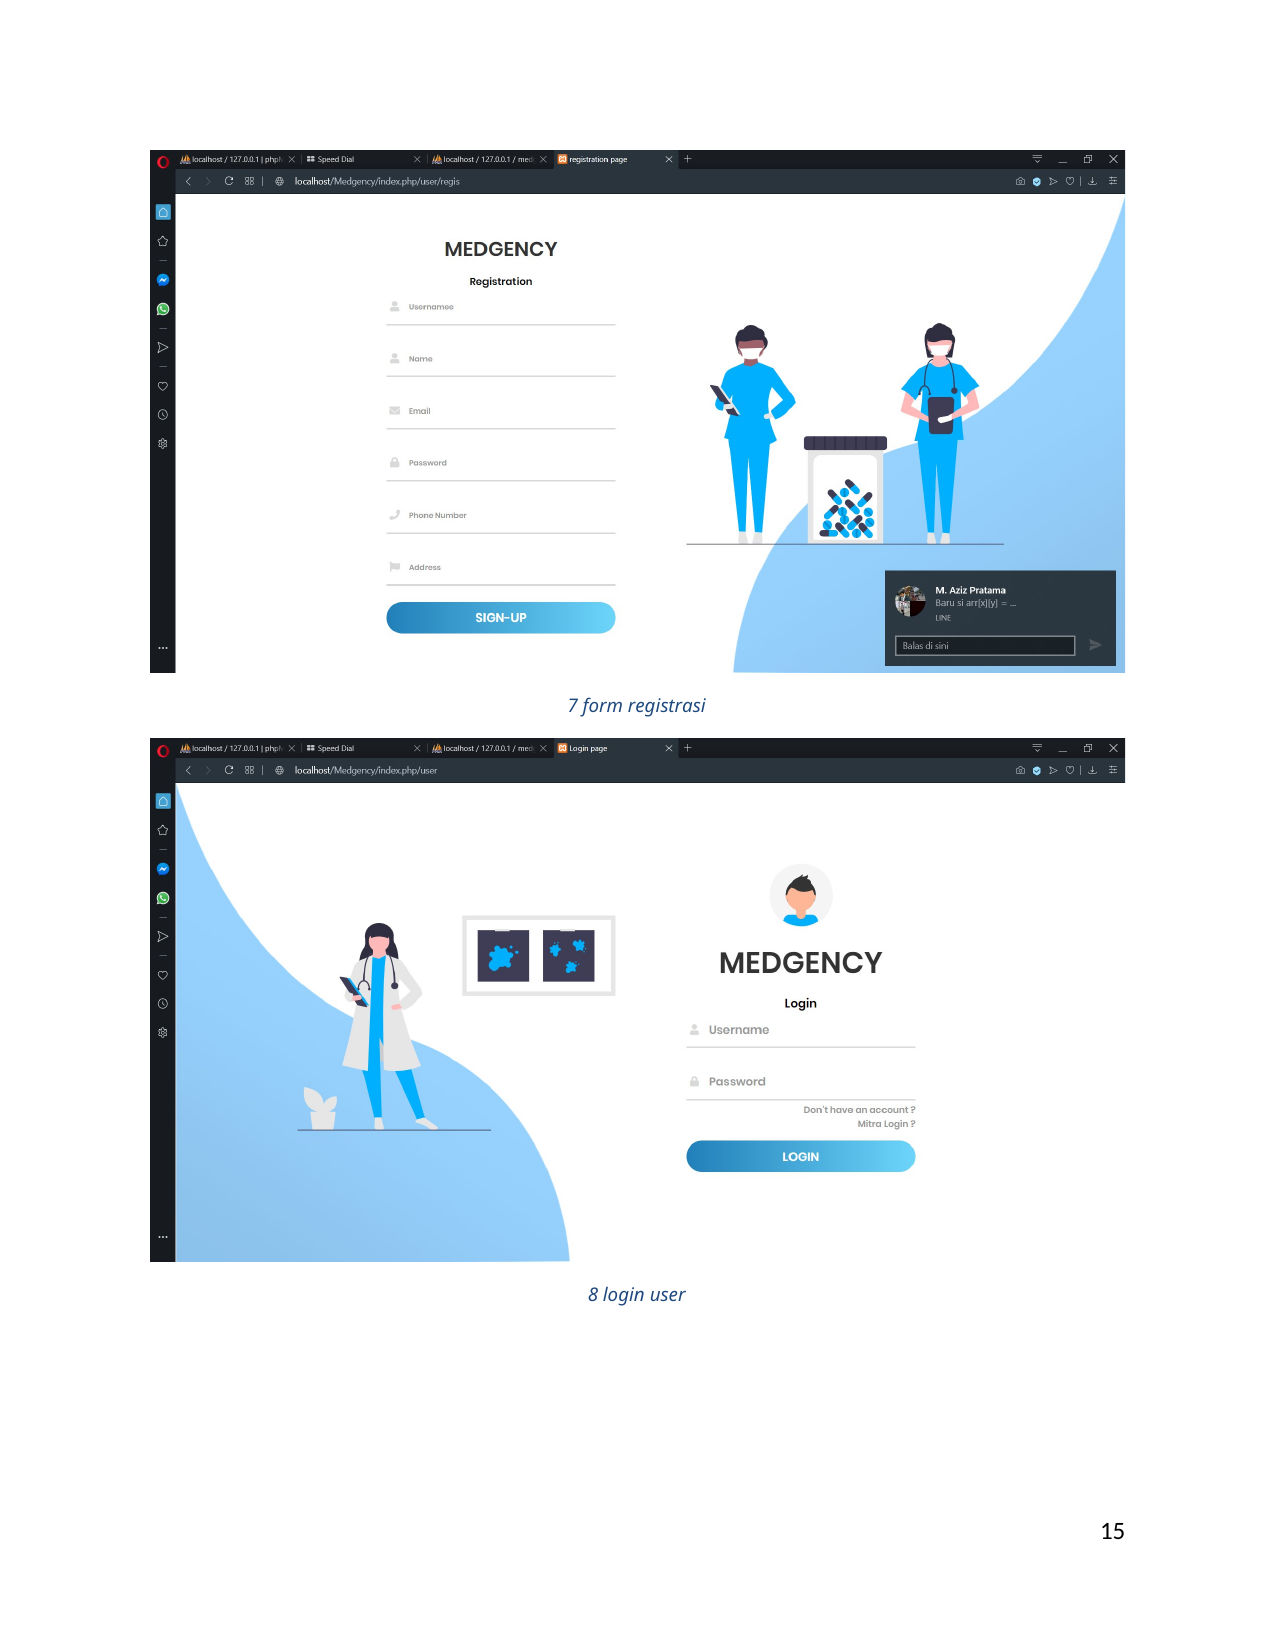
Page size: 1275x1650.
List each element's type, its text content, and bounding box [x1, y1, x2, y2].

picture [150, 738, 1125, 1262]
text 7 form registrasi [150, 692, 1125, 718]
text 8 login user [150, 1281, 1125, 1306]
picture [150, 150, 1125, 673]
